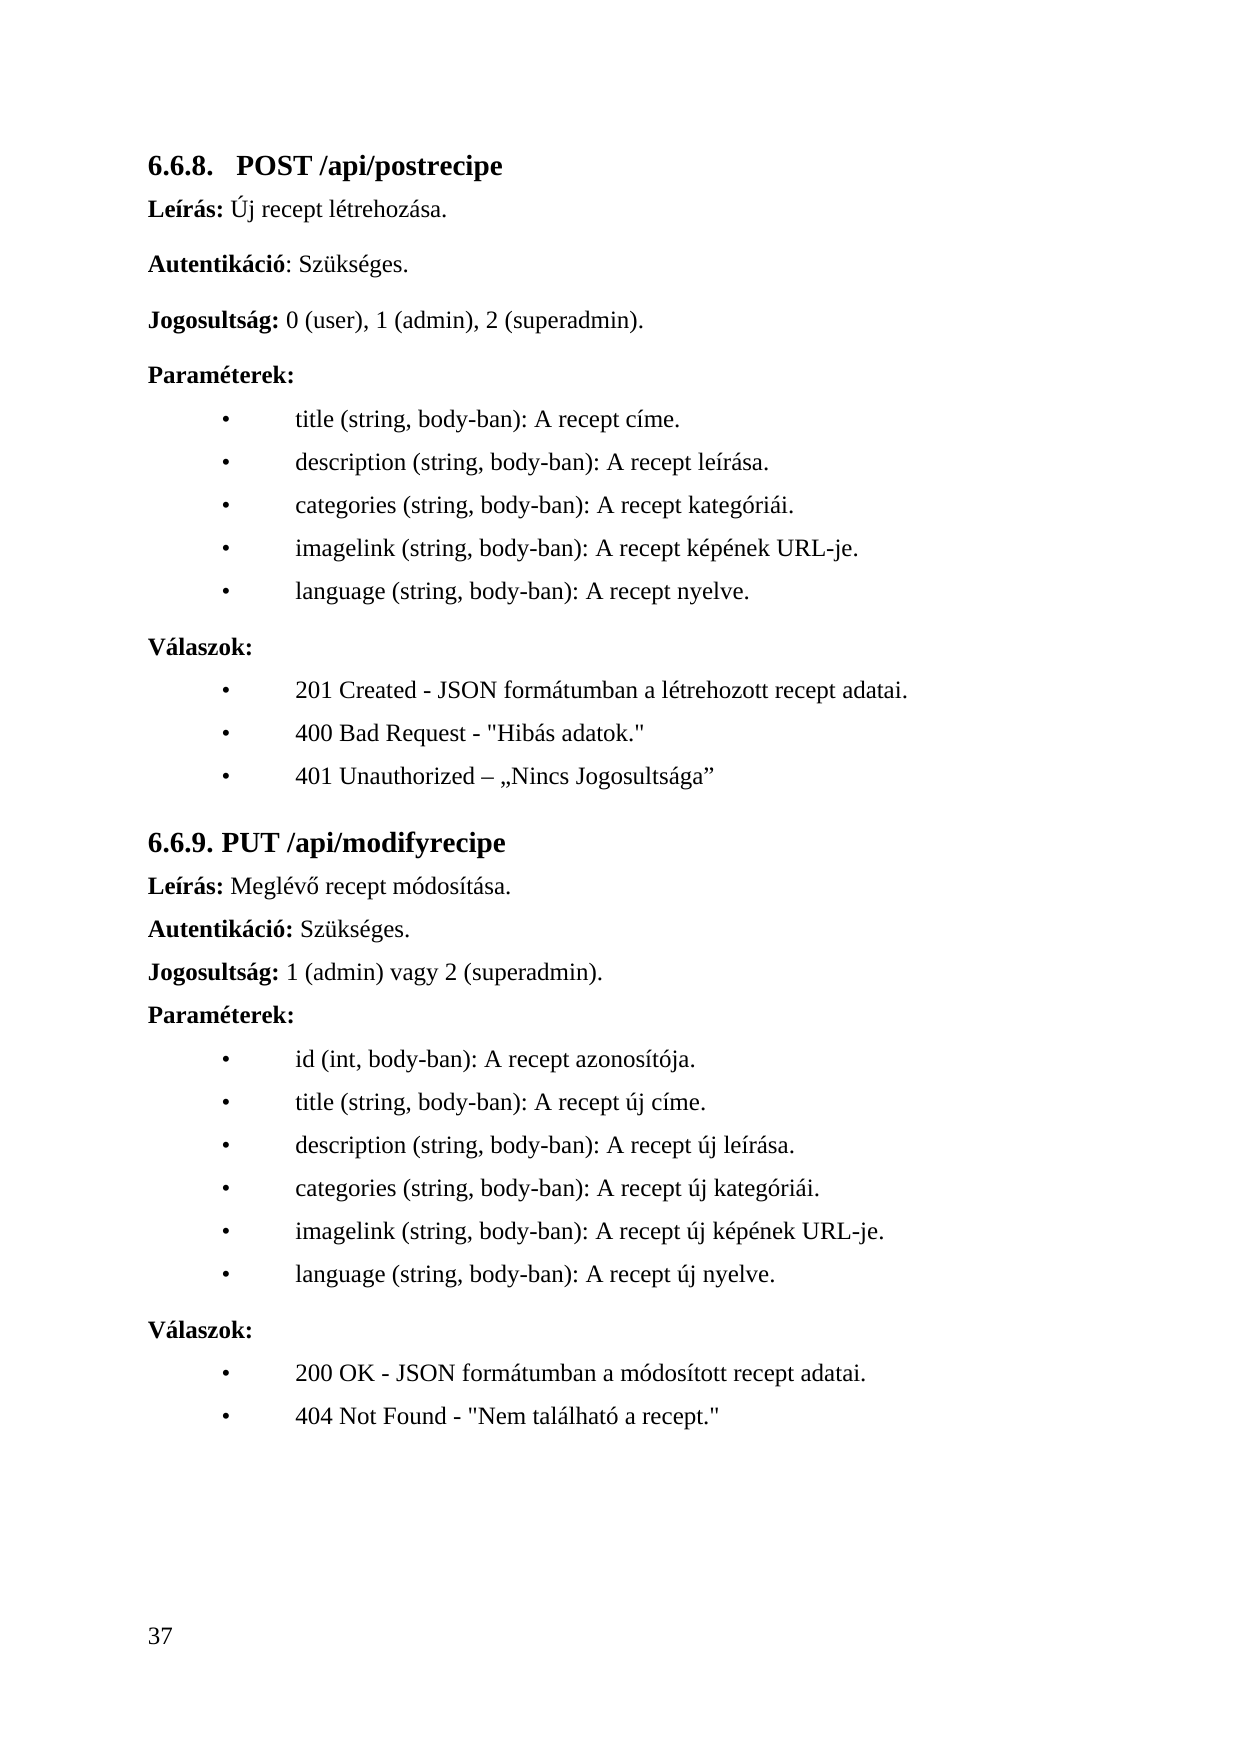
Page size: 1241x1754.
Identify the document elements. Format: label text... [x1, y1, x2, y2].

text Autentikáció: Szükséges. [148, 249, 1093, 278]
text POST /api/postrecipe [148, 148, 1093, 181]
text • title (string, body-ban): A recept új címe. [148, 1087, 1093, 1116]
text • 401 Unauthorized – „Nincs Jogosultsága” [148, 761, 1093, 790]
text Jogosultság: 1 (admin) vagy 2 (superadmin). [148, 957, 1093, 986]
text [148, 305, 1093, 334]
text • 200 OK - JSON formátumban a módosított recept adatai. [148, 1358, 1093, 1387]
text • id (int, body-ban): A recept azonosítója. [148, 1044, 1093, 1072]
text PUT /api/modifyrecipe [148, 825, 1093, 859]
text • imagelink (string, body-ban): A recept új képének URL-je. [148, 1216, 1093, 1245]
text • 201 Created - JSON formátumban a létrehozott recept adatai. [148, 675, 1093, 704]
text • 400 Bad Request - "Hibás adatok." [148, 718, 1093, 747]
text • description (string, body-ban): A recept új leírása. [148, 1130, 1093, 1159]
text Válaszok: [148, 1315, 1093, 1344]
text • language (string, body-ban): A recept nyelve. [148, 576, 1093, 605]
text Autentikáció: Szükséges. [148, 914, 1093, 943]
text • language (string, body-ban): A recept új nyelve. [148, 1259, 1093, 1288]
text • 404 Not Found - "Nem található a recept." [148, 1401, 1093, 1430]
text Paraméterek: [148, 361, 1093, 389]
text • description (string, body-ban): A recept leírása. [148, 447, 1093, 476]
text • title (string, body-ban): A recept címe. [148, 404, 1093, 432]
text Válaszok: [148, 632, 1093, 661]
text Paraméterek: [148, 1001, 1093, 1029]
text • categories (string, body-ban): A recept kategóriái. [148, 490, 1093, 519]
text • categories (string, body-ban): A recept új kategóriái. [148, 1173, 1093, 1202]
text • imagelink (string, body-ban): A recept képének URL-je. [148, 533, 1093, 562]
text Leírás: Új recept létrehozása. [148, 194, 1093, 222]
text Leírás: Meglévő recept módosítása. [148, 871, 1093, 900]
